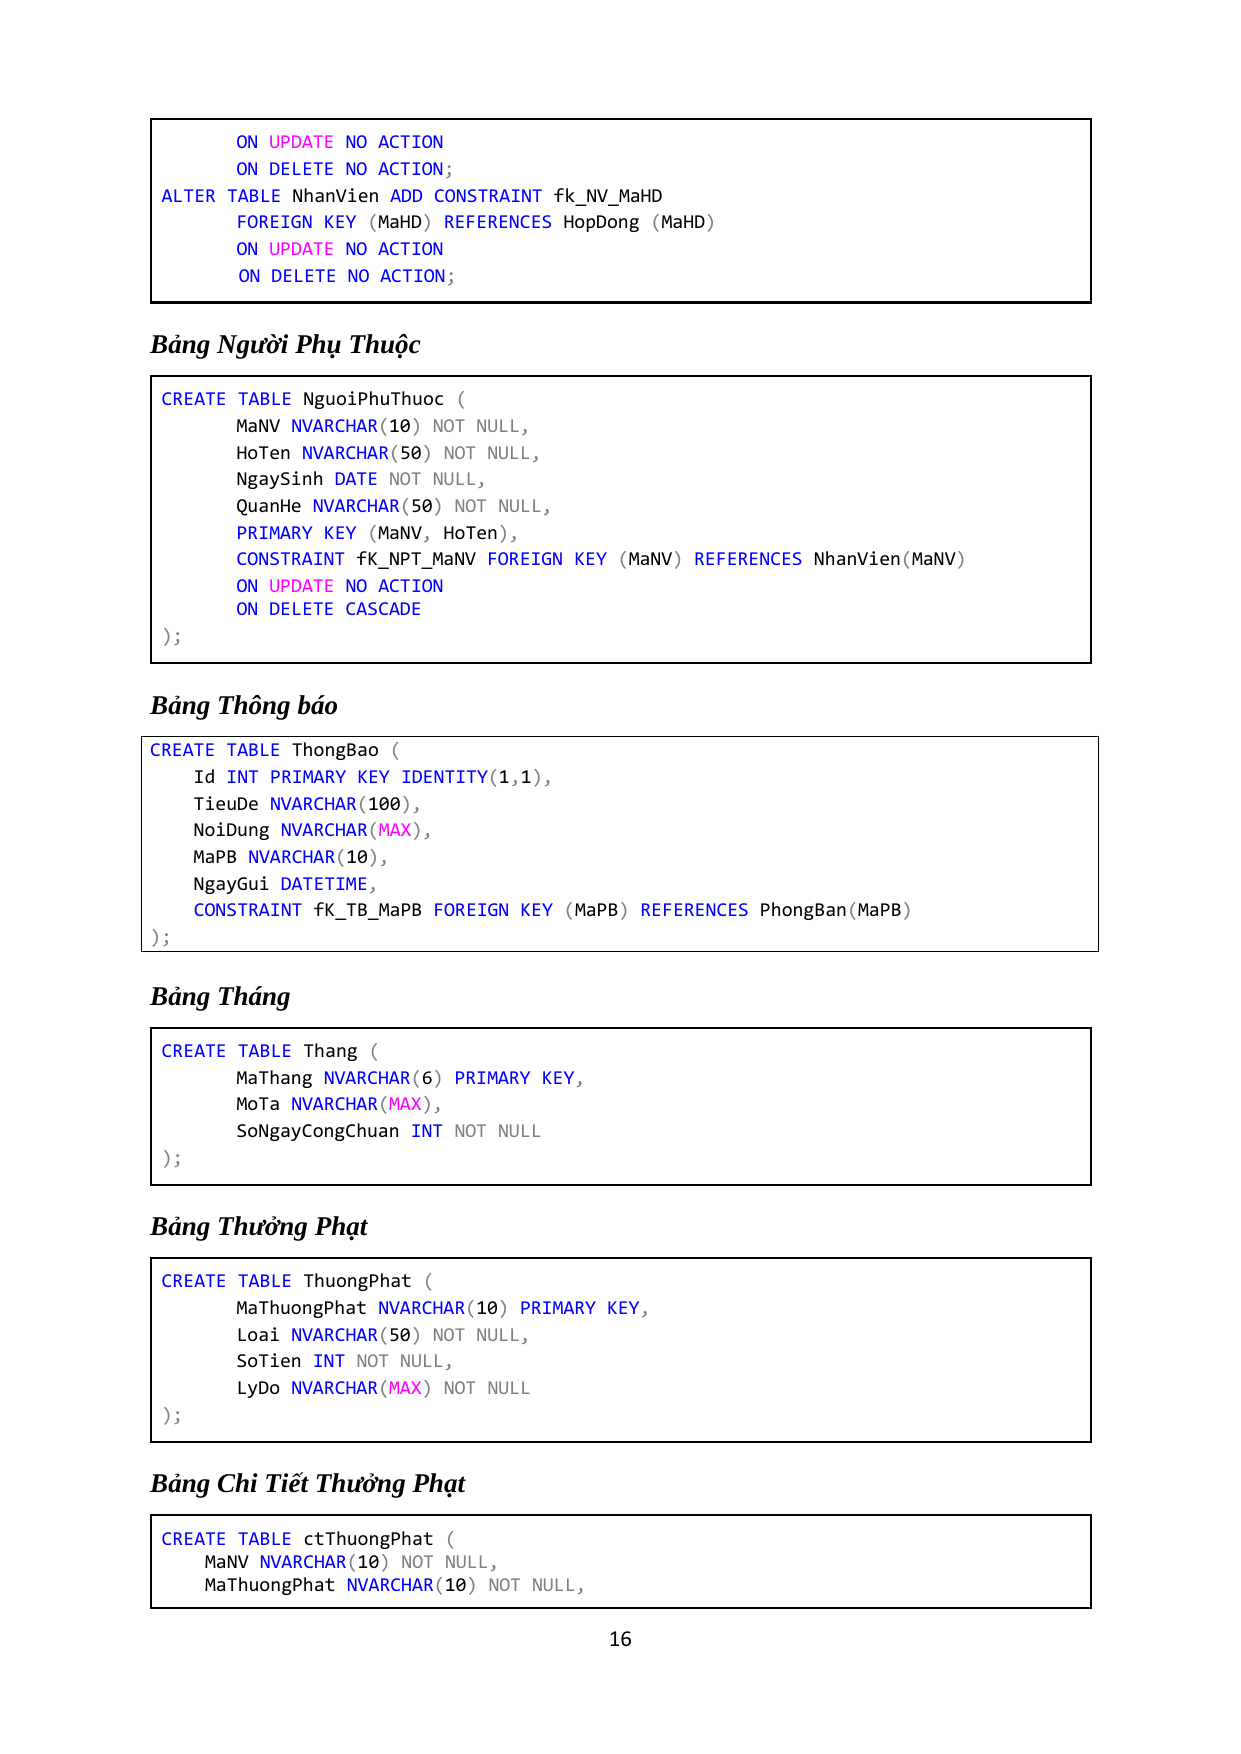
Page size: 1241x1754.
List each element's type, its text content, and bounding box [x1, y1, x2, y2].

text Bảng Thông báo [150, 689, 1090, 720]
text TieuDe NVARCHAR(100), [142, 789, 1098, 815]
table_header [152, 120, 1090, 301]
text Bảng Chi Tiết Thưởng Phạt [150, 1468, 1090, 1499]
text Bảng Người Phụ Thuộc [150, 328, 1090, 360]
text Bảng Thưởng Phạt [150, 1211, 1090, 1242]
text CONSTRAINT fK_TB_MaPB FOREIGN KEY (MaPB) REFERENCES PhongBan(MaPB) [142, 896, 1098, 922]
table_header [152, 1516, 1090, 1607]
text ); [142, 922, 1098, 951]
text Id INT PRIMARY KEY IDENTITY(1,1), [142, 762, 1098, 788]
table_header CREATE TABLE Thang ( MaThang NVARCHAR(6) PRIMARY KEY, MoTa NVARCHAR(MAX), SoNgayCongChuan INT NOT NULL ); [152, 1029, 1090, 1183]
table_header CREATE TABLE ThuongPhat ( MaThuongPhat NVARCHAR(10) PRIMARY KEY, Loai NVARCHAR(50) NOT NULL, SoTien INT NOT NULL, LyDo NVARCHAR(MAX) NOT NULL ); [152, 1259, 1090, 1441]
text NoiDung NVARCHAR(MAX), [142, 816, 1098, 842]
table_header CREATE TABLE NguoiPhuThuoc ( MaNV NVARCHAR(10) NOT NULL, HoTen NVARCHAR(50) NOT NULL, NgaySinh DATE NOT NULL, QuanHe NVARCHAR(50) NOT NULL, PRIMARY KEY (MaNV, HoTen), CONSTRAINT fK_NPT_MaNV FOREIGN KEY (MaNV) REFERENCES NhanVien(MaNV) ON UPDATE NO ACTION ON DELETE CASCADE ); [152, 377, 1090, 662]
text MaPB NVARCHAR(10), [142, 842, 1098, 868]
text CREATE TABLE ThongBao ( [142, 737, 1098, 762]
text NgayGui DATETIME, [142, 869, 1098, 895]
text Bảng Tháng [150, 980, 1090, 1011]
